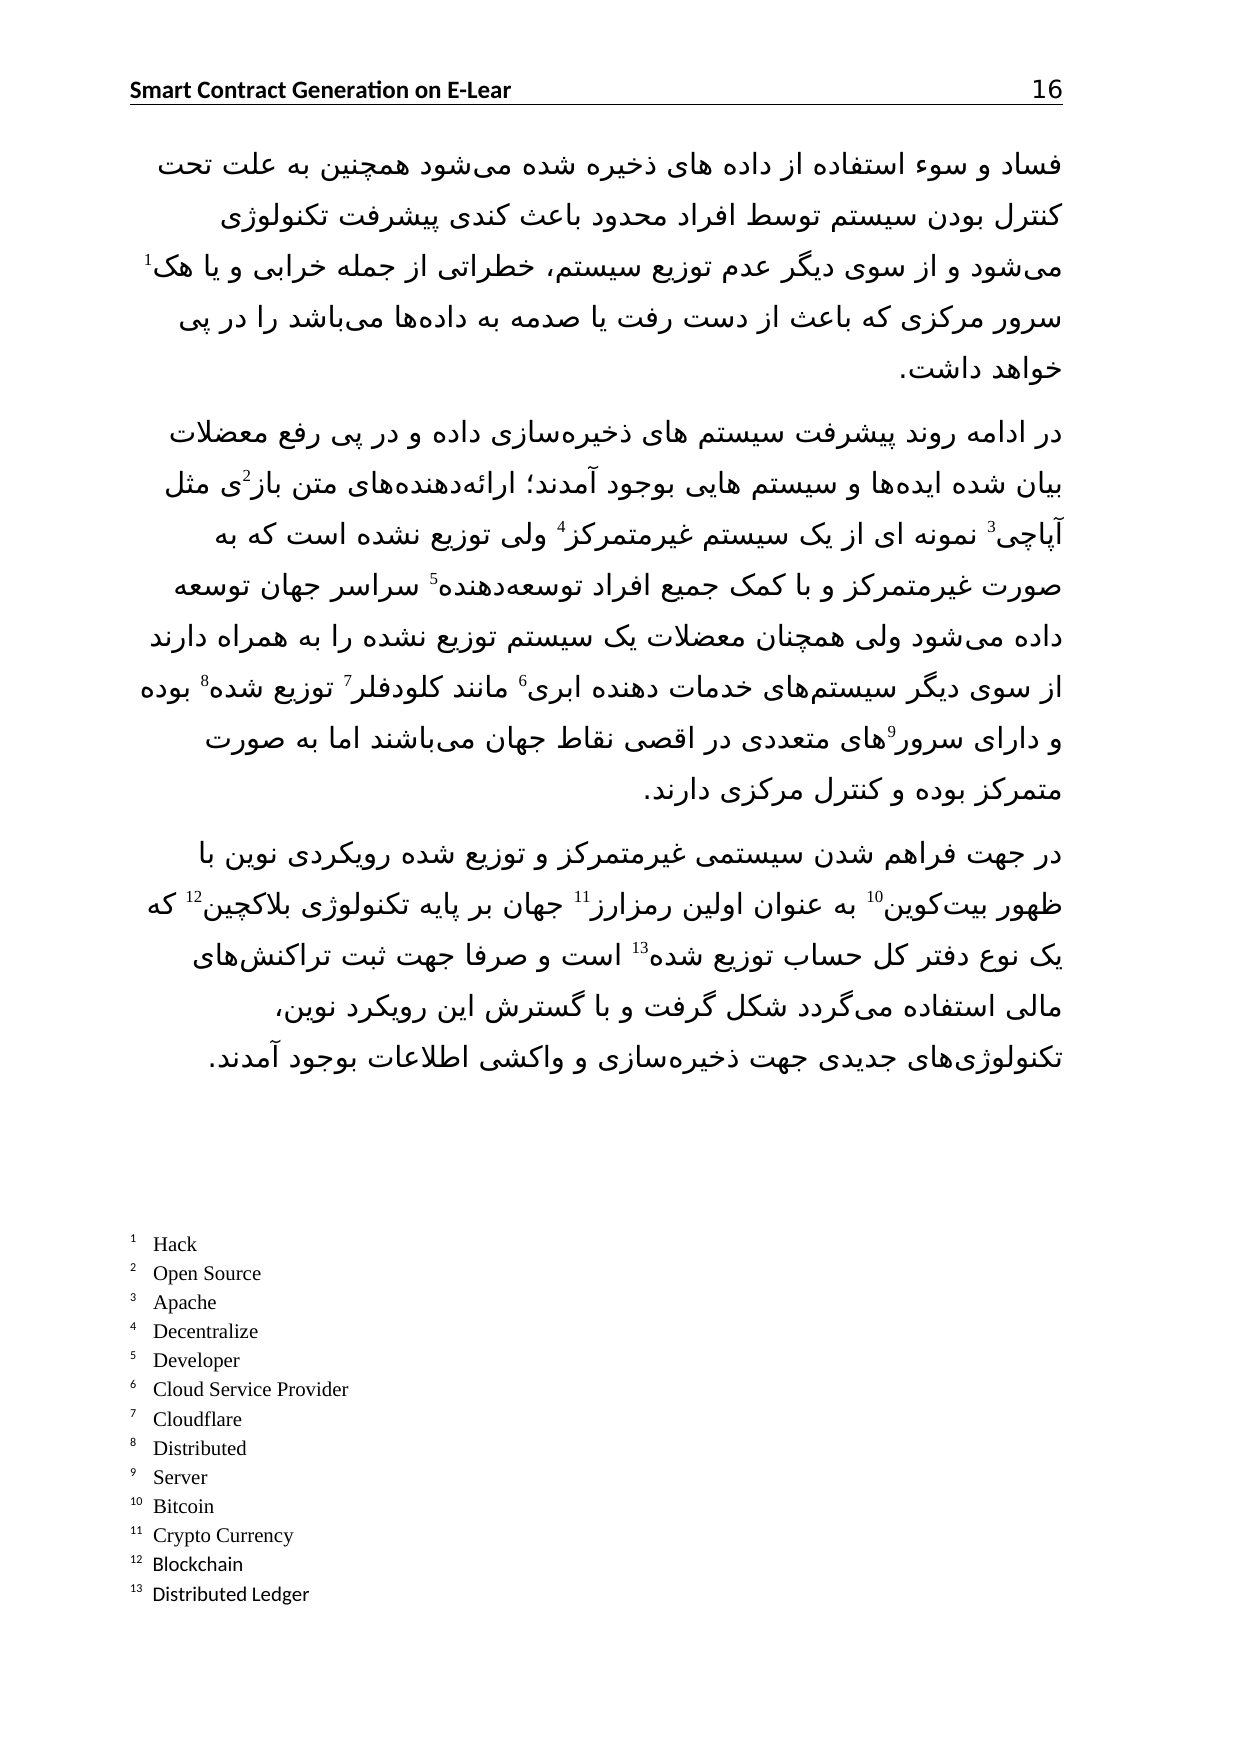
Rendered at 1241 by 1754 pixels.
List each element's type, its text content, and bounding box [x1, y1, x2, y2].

text در ادامه روند پیشرفت سیستم های ذخیره‌سازی داده و در پی رفع معضلات بیان شده ایده‌ها و سیستم هایی بوجود آمدند؛ ارائه‌دهنده‌های متن بازی مثل آپاچی نمونه ای از یک سیستم غیرمتمرکز ولی توزیع نشده است که به صورت غیرمتمرکز و با کمک جمیع افراد توسعه‌دهنده سراسر جهان توسعه داده می‌شود ولی همچنان معضلات یک سیستم توزیع نشده را به همراه دارند از سوی دیگر سیستم‌های خدمات دهنده ابری مانند کلودفلر توزیع شده بوده و دارای سرورهای متعددی در اقصی نقاط جهان می‌باشند اما به صورت متمرکز بوده و کنترل مرکزی دارند. [130, 415, 1063, 807]
text در جهت فراهم شدن سیستمی غیرمتمرکز و توزیع شده رویکردی نوین با ظهور بیت‌کوین به عنوان اولین رمزارز جهان بر پایه تکنولوژی بلاکچین که یک نوع دفتر کل حساب توزیع شده است و صرفا جهت ثبت تراکنش‌های مالی استفاده می‌گردد شکل گرفت و با گسترش این رویکرد نوین، تکنولوژی‌های جدیدی جهت ذخیره‌سازی و واکشی اطلاعات بوجود آمدند. [130, 836, 1063, 1074]
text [130, 148, 1063, 386]
